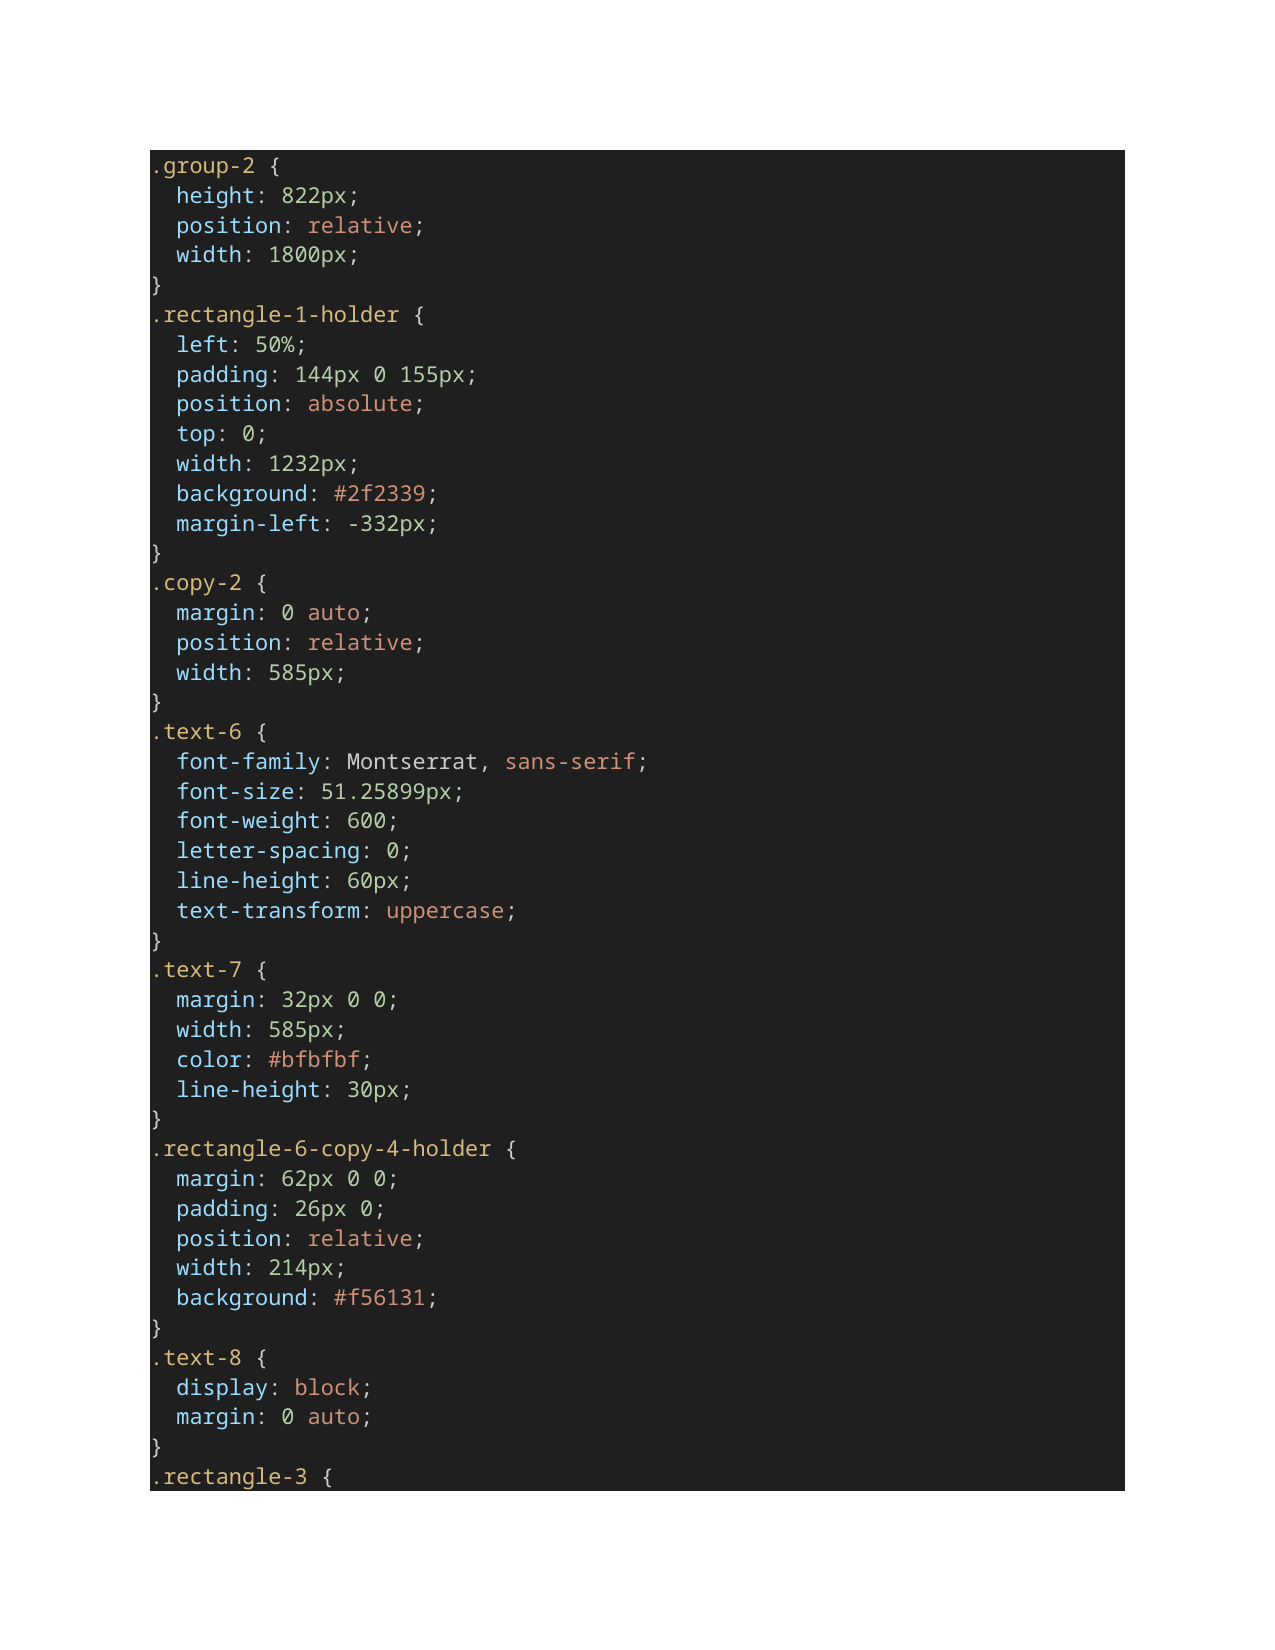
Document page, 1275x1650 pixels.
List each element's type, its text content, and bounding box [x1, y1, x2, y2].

text top: 0; [150, 418, 1125, 448]
text width: 214px; [150, 1252, 1125, 1282]
text width: 585px; [150, 656, 1125, 686]
text } [150, 269, 1125, 299]
text .text-6 { [150, 716, 1125, 746]
text line-height: 30px; [150, 1073, 1125, 1103]
text width: 1232px; [150, 448, 1125, 478]
text left: 50%; [150, 329, 1125, 358]
text width: 1800px; [150, 239, 1125, 269]
text background: #2f2339; [150, 478, 1125, 507]
text color: #bfbfbf; [150, 1044, 1125, 1073]
text margin: 62px 0 0; [150, 1163, 1125, 1193]
text } [150, 537, 1125, 567]
text margin-left: -332px; [150, 507, 1125, 537]
text position: relative; [150, 1222, 1125, 1252]
text width: 585px; [150, 1014, 1125, 1044]
text } [150, 686, 1125, 716]
text margin: 32px 0 0; [150, 984, 1125, 1014]
text position: relative; [150, 627, 1125, 656]
text margin: 0 auto; [150, 1401, 1125, 1431]
text .text-8 { [150, 1342, 1125, 1371]
text margin: 0 auto; [150, 597, 1125, 627]
text font-family: Montserrat, sans-serif; [150, 746, 1125, 776]
text .text-7 { [150, 954, 1125, 984]
text position: relative; [150, 209, 1125, 239]
text .rectangle-3 { [150, 1461, 1125, 1491]
text letter-spacing: 0; [150, 835, 1125, 865]
text line-height: 60px; [150, 865, 1125, 895]
text padding: 144px 0 155px; [150, 358, 1125, 388]
text .copy-2 { [150, 567, 1125, 597]
text } [150, 1312, 1125, 1342]
text font-size: 51.25899px; [150, 776, 1125, 805]
text } [150, 1431, 1125, 1461]
text text-transform: uppercase; [150, 895, 1125, 924]
text } [150, 1103, 1125, 1133]
text .group-2 { [150, 150, 1125, 180]
text display: block; [150, 1371, 1125, 1401]
text position: absolute; [150, 388, 1125, 418]
text height: 822px; [150, 180, 1125, 209]
text } [150, 924, 1125, 954]
text .rectangle-6-copy-4-holder { [150, 1133, 1125, 1163]
text .rectangle-1-holder { [150, 299, 1125, 329]
text font-weight: 600; [150, 805, 1125, 835]
text padding: 26px 0; [150, 1193, 1125, 1222]
text background: #f56131; [150, 1282, 1125, 1312]
